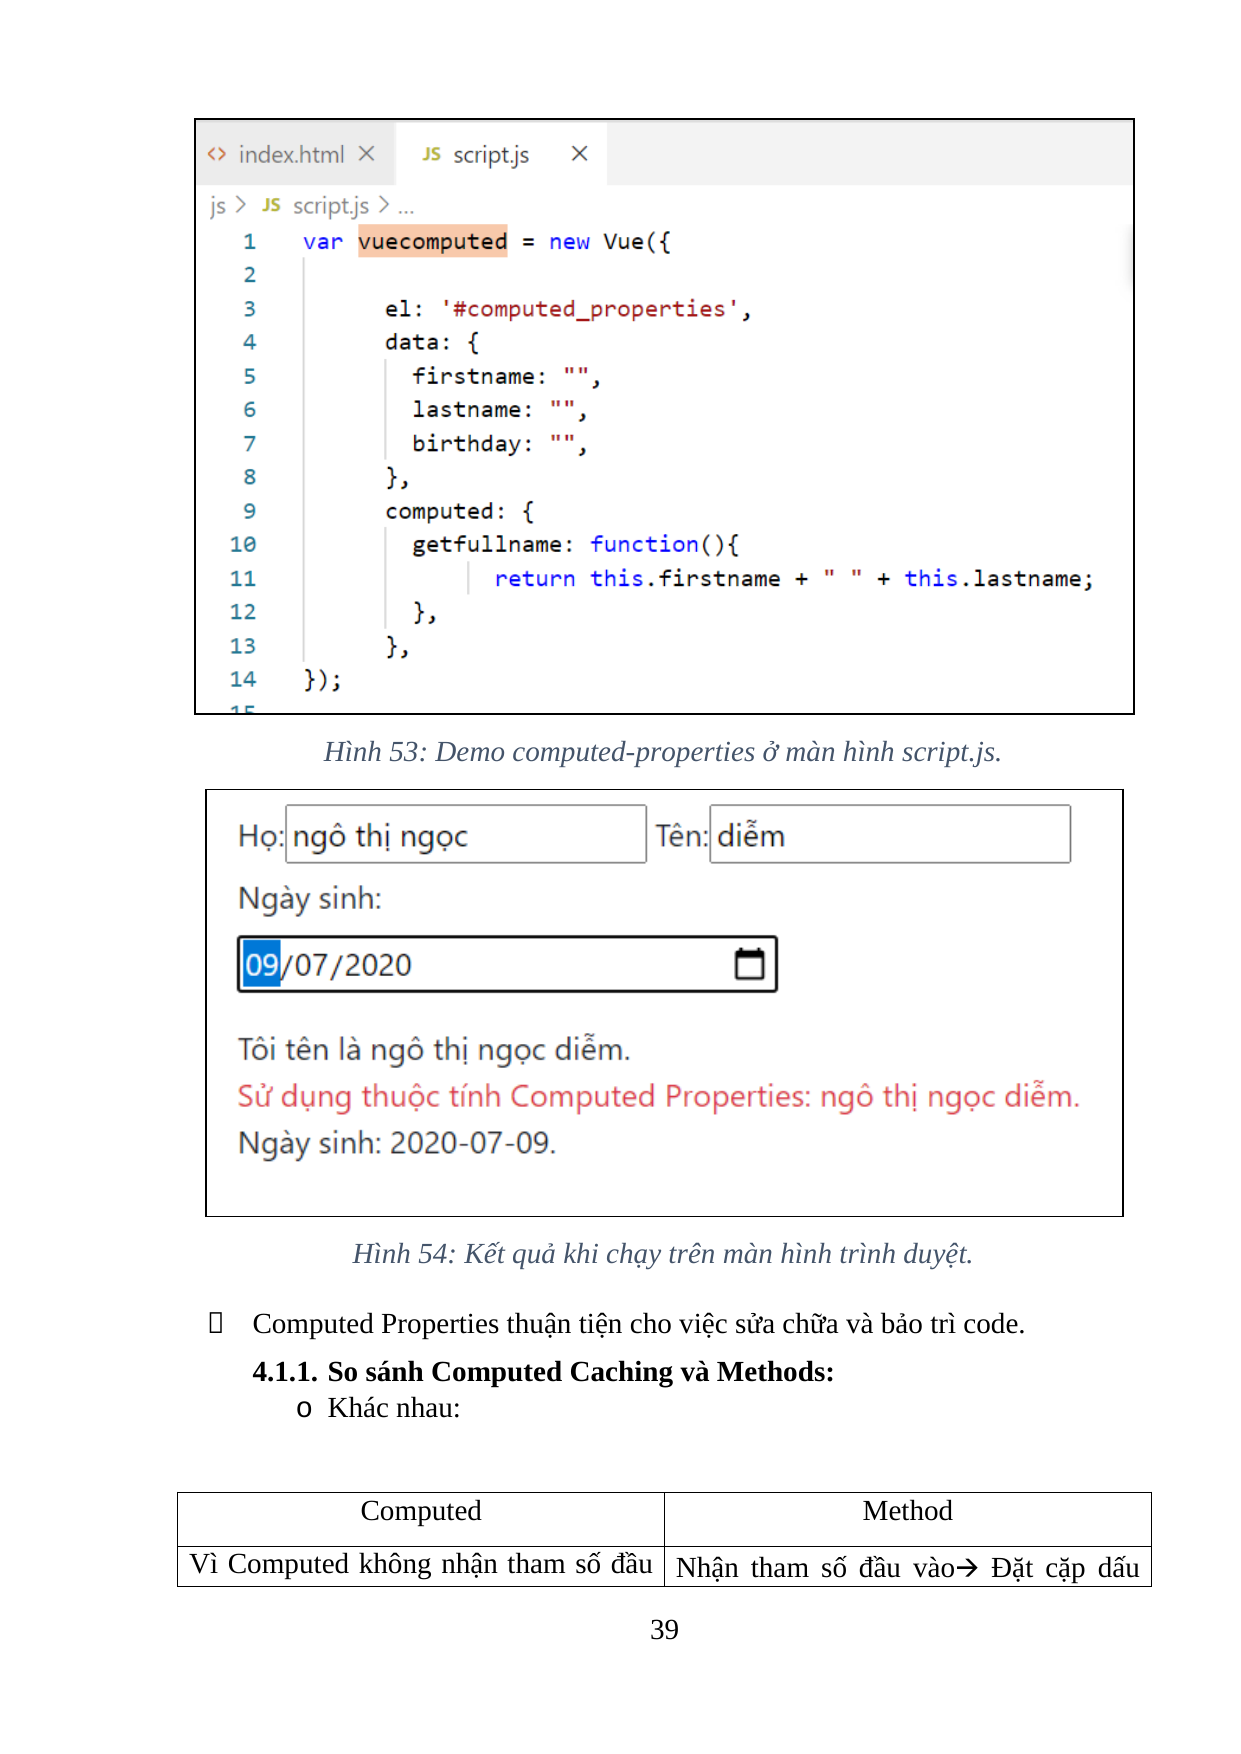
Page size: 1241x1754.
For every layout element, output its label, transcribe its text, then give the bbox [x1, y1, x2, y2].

table_header Method [665, 1493, 1151, 1546]
text Hình 53: Demo computed-properties ở màn hình script.js. [177, 734, 1152, 768]
picture [196, 120, 1133, 713]
text Hình 54: Kết quả khi chạy trên màn hình trình duyệt. [177, 1236, 1152, 1270]
list So sánh Computed Caching và Methods: [252, 1354, 1152, 1388]
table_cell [178, 1547, 664, 1586]
picture [207, 790, 1122, 1216]
table_header Computed [178, 1493, 664, 1546]
list Khác nhau: [295, 1390, 1152, 1426]
list Computed Properties thuận tiện cho việc sửa chữa và bảo trì code. [207, 1291, 1152, 1351]
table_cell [665, 1547, 1151, 1586]
